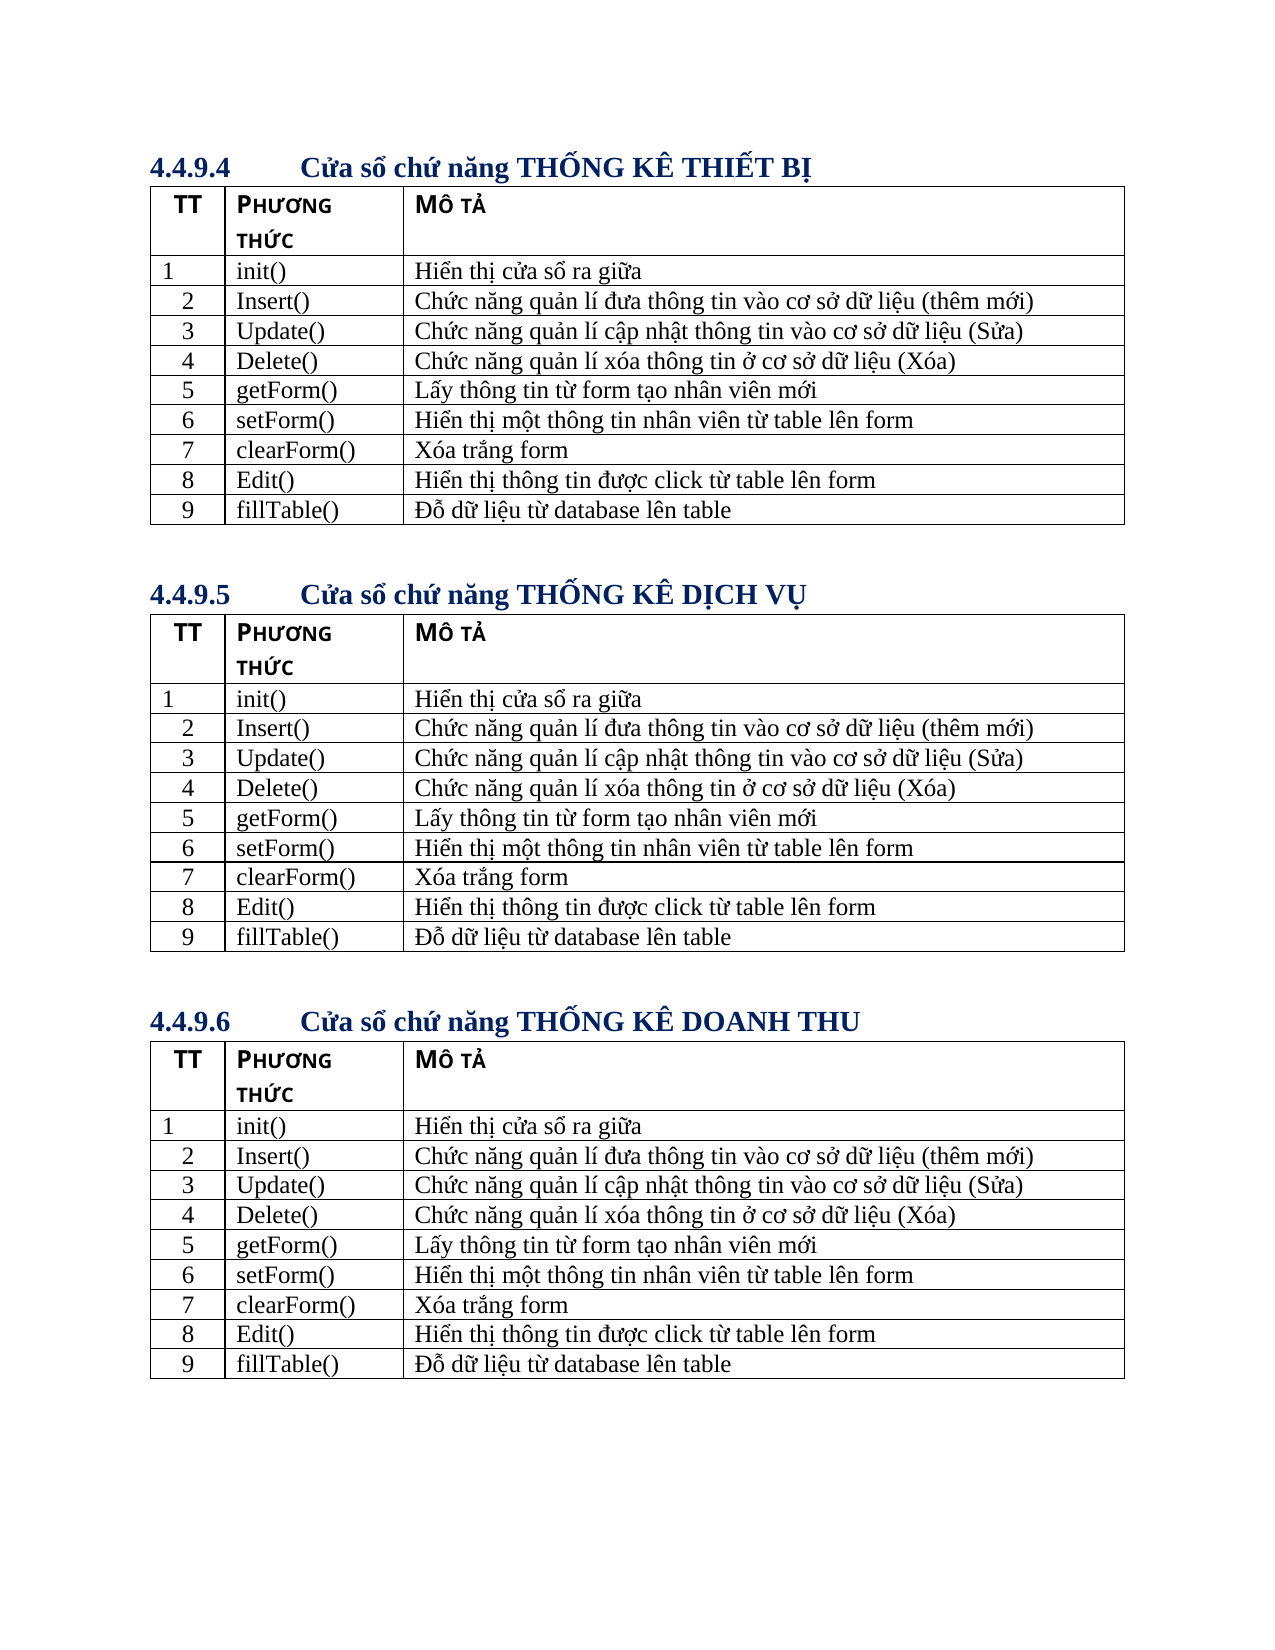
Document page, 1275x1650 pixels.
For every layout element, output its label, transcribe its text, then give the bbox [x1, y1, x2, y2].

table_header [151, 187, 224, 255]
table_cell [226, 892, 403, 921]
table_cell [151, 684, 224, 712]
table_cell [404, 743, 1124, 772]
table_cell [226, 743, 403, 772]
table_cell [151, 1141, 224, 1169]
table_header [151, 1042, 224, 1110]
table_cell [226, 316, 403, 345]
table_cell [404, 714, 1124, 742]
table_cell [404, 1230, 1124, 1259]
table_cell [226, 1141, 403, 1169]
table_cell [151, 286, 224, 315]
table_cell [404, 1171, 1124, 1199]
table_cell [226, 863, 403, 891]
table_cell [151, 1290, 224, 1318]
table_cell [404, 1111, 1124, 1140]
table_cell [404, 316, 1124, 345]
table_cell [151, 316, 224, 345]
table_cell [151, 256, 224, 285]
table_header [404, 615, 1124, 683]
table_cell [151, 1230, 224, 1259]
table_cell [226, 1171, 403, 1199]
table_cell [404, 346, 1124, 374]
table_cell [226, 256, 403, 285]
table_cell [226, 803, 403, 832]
subtitle Cửa sổ chứ năng THỐNG KÊ DỊCH VỤ [150, 577, 1125, 611]
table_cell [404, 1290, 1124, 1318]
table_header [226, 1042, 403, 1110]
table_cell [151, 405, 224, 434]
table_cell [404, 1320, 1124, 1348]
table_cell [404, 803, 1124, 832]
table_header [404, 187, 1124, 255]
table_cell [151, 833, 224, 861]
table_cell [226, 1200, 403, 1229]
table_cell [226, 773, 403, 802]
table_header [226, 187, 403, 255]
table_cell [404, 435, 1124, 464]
subtitle Cửa sổ chứ năng THỐNG KÊ THIẾT BỊ [150, 150, 1125, 183]
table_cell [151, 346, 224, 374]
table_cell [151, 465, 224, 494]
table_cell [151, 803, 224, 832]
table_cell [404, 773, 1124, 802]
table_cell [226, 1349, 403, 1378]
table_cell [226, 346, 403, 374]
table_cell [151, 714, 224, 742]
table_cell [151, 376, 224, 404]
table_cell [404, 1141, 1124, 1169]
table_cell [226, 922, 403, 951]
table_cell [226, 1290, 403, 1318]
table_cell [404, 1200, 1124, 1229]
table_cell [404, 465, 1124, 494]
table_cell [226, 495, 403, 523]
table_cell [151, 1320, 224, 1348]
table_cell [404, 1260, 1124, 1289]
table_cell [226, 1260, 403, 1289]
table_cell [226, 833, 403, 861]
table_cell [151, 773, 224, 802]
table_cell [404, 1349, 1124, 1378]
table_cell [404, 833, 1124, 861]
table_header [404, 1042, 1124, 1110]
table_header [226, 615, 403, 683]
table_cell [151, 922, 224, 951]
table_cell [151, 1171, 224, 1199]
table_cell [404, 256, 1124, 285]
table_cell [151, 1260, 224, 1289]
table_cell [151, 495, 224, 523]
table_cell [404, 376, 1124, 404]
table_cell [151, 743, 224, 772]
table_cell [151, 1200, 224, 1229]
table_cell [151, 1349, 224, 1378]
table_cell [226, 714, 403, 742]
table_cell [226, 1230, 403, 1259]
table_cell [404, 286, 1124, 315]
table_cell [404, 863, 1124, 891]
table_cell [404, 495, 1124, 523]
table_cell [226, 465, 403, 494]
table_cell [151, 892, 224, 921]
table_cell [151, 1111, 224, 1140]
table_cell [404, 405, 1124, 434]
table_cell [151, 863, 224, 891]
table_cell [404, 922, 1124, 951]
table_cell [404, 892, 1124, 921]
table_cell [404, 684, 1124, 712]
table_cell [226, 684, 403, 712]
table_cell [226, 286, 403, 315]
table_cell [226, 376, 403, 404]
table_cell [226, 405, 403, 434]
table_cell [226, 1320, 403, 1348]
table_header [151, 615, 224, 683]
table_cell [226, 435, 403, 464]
subtitle Cửa sổ chứ năng THỐNG KÊ DOANH THU [150, 1004, 1125, 1038]
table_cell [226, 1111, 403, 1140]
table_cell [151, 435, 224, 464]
